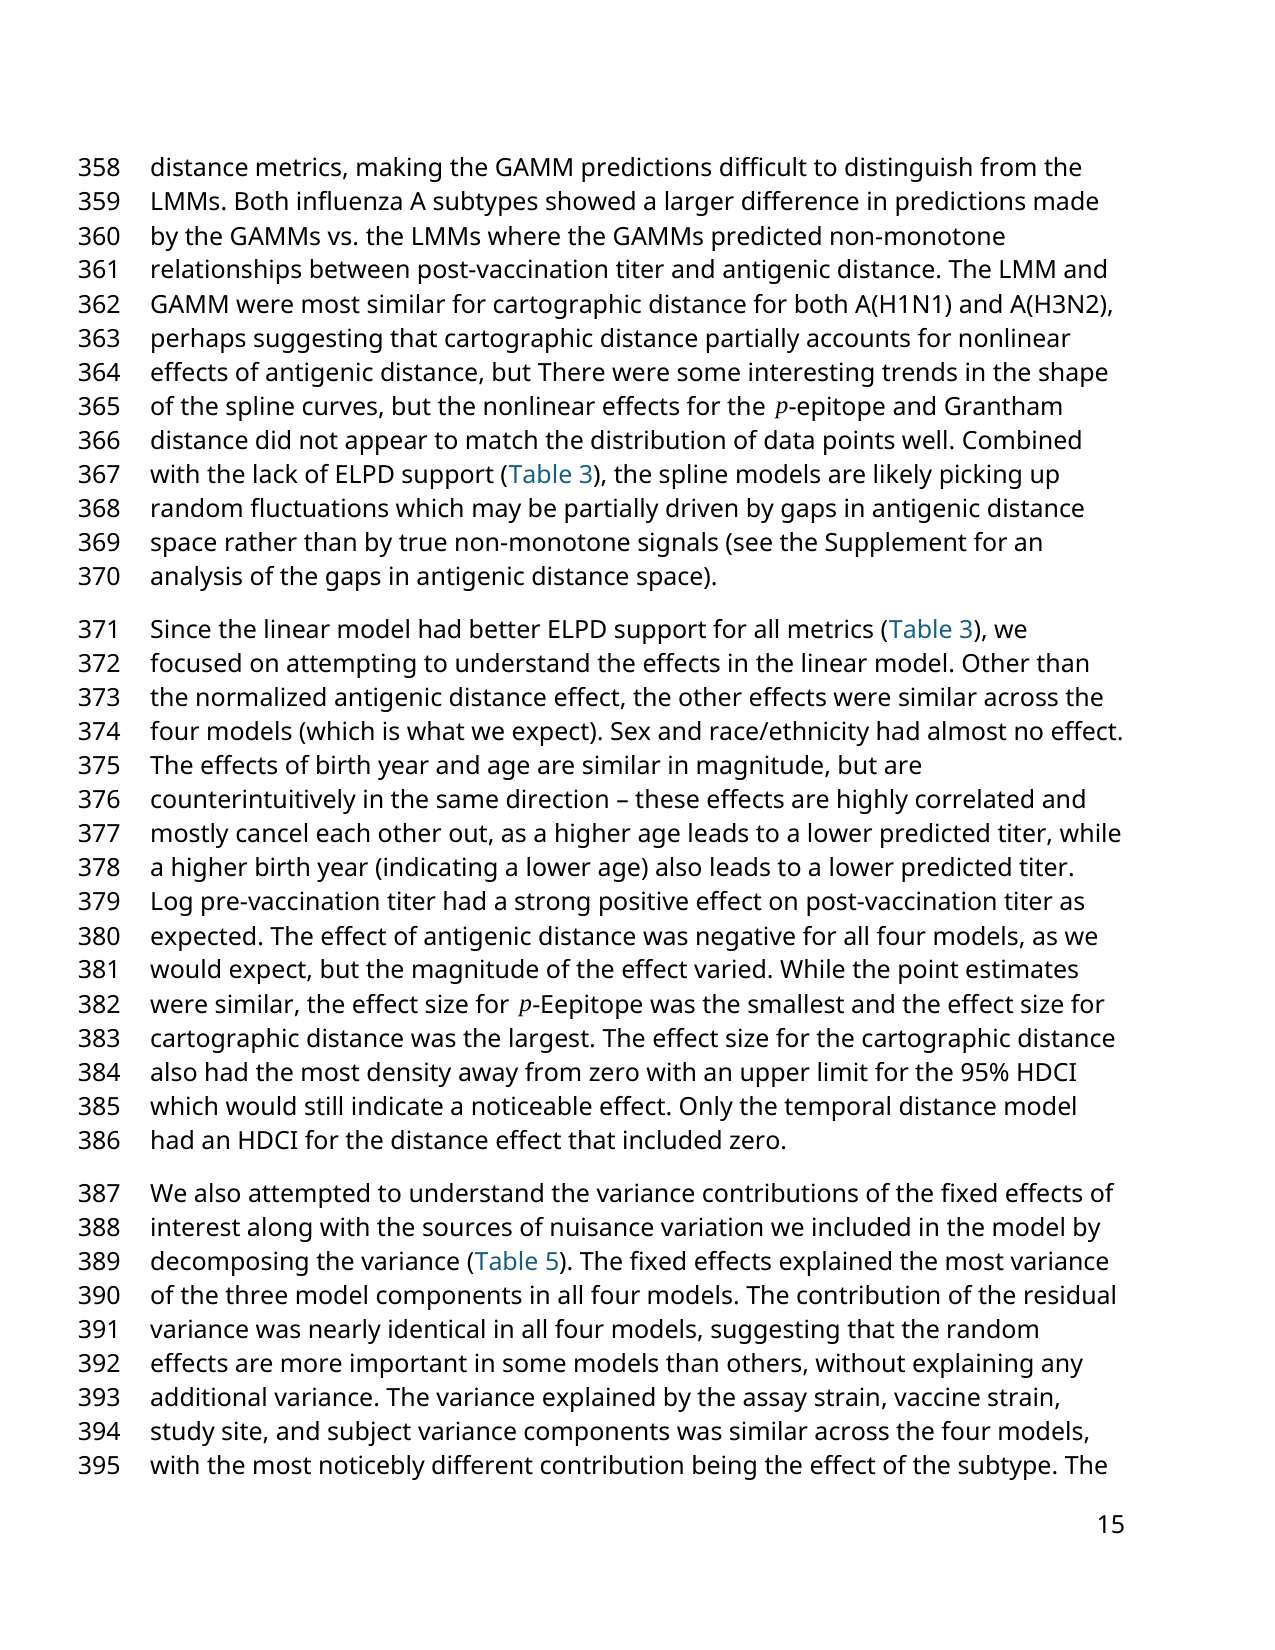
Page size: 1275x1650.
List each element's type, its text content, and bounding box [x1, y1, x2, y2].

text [150, 150, 1125, 593]
text Since the linear model had better ELPD support for all metrics (Table 3), we focused on attempting to understand the effects in the linear model. Other than the normalized antigenic distance effect, the other effects were similar across the four models (which is what we expect). Sex and race/ethnicity had almost no effect. The effects of birth year and age are similar in magnitude, but are counterintuitively in the same direction – these effects are highly correlated and mostly cancel each other out, as a higher age leads to a lower predicted titer, while a higher birth year (indicating a lower age) also leads to a lower predicted titer. Log pre-vaccination titer had a strong positive effect on post-vaccination titer as expected. The effect of antigenic distance was negative for all four models, as we would expect, but the magnitude of the effect varied. While the point estimates were similar, the effect size for -Eepitope was the smallest and the effect size for cartographic distance was the largest. The effect size for the cartographic distance also had the most density away from zero with an upper limit for the 95% HDCI which would still indicate a noticeable effect. Only the temporal distance model had an HDCI for the distance effect that included zero. [150, 612, 1125, 1157]
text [150, 1175, 1125, 1482]
